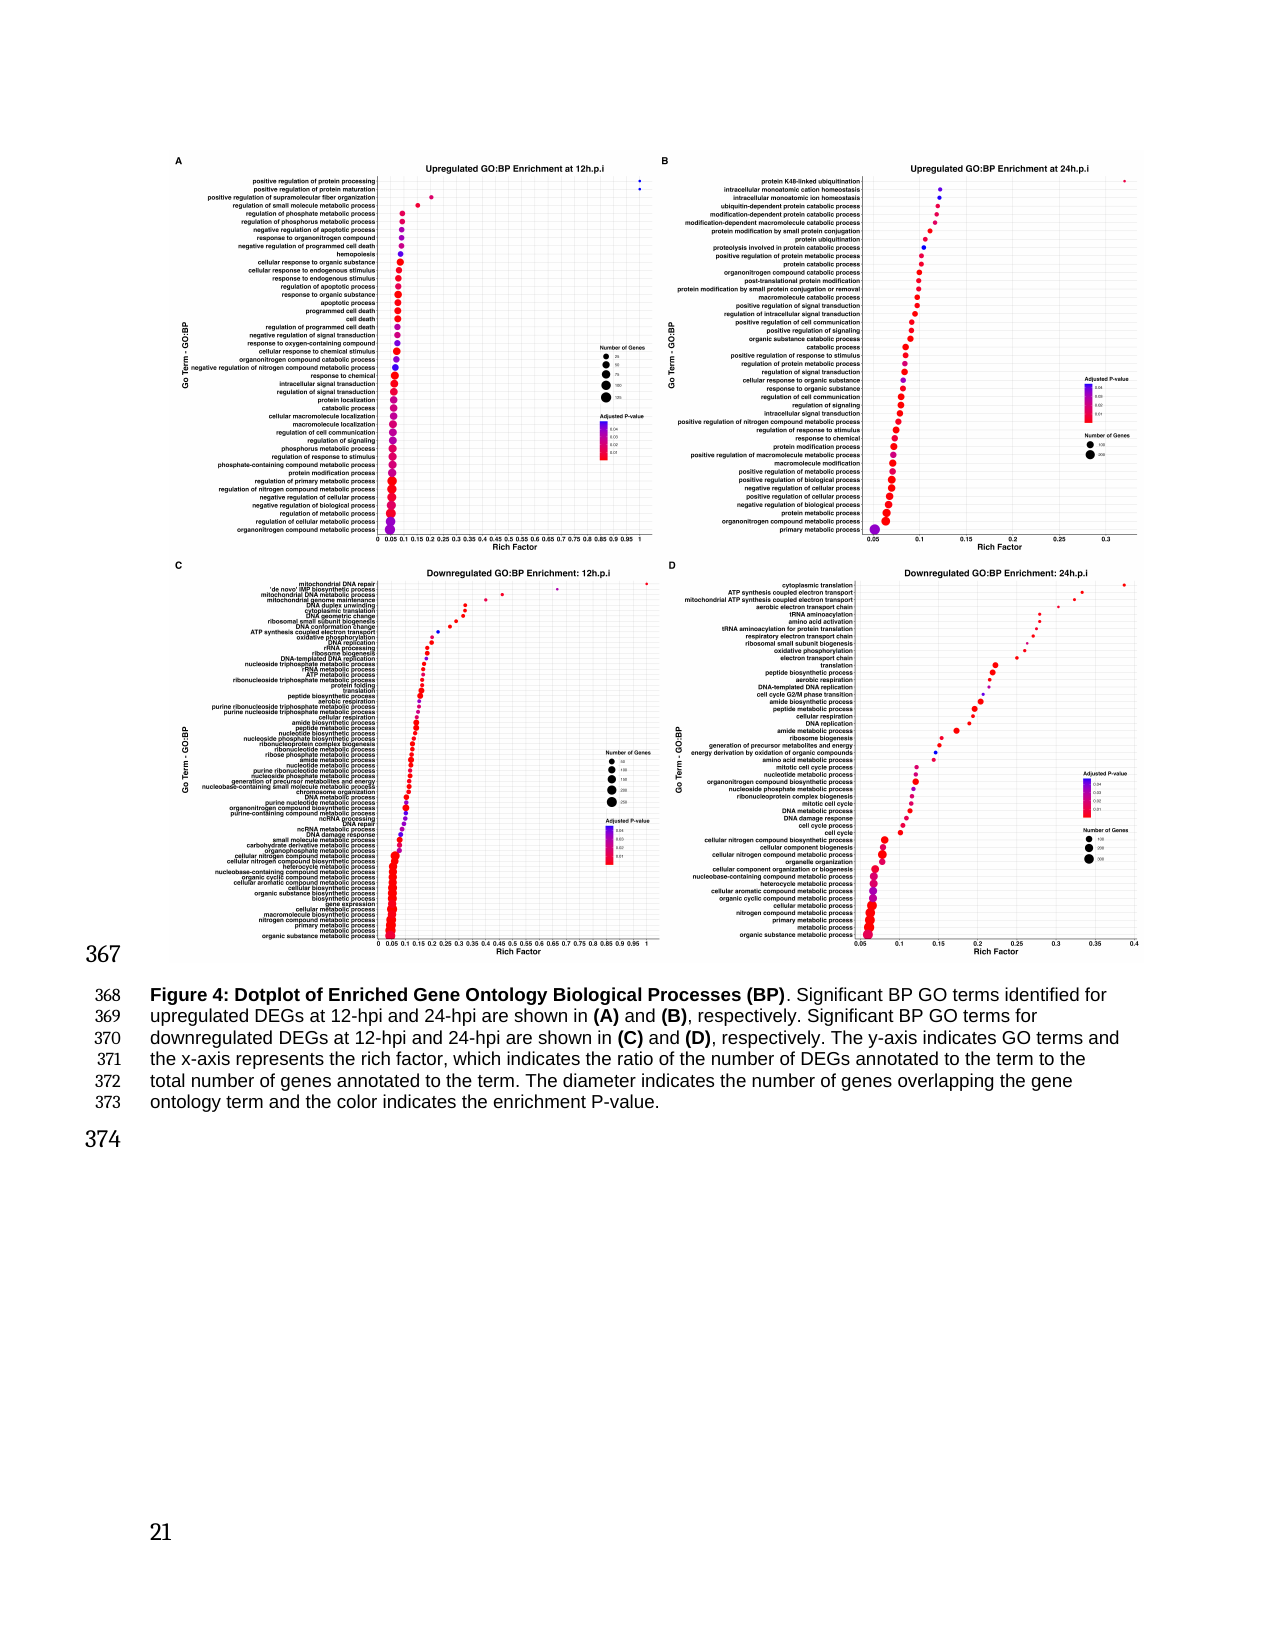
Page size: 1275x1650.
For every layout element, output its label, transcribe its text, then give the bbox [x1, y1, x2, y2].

text Figure 4: Dotplot of Enriched Gene Ontology Biological Processes (BP). Significant BP GO terms identified for upregulated DEGs at 12-hpi and 24-hpi are shown in (A) and (B), respectively. Significant BP GO terms for downregulated DEGs at 12-hpi and 24-hpi are shown in (C) and (D), respectively. The y-axis indicates GO terms and the x-axis represents the rich factor, which indicates the ratio of the number of DEGs annotated to the term to the total number of genes annotated to the term. The diameter indicates the number of genes overlapping the gene ontology term and the color indicates the enrichment P-value. [150, 983, 1125, 1113]
